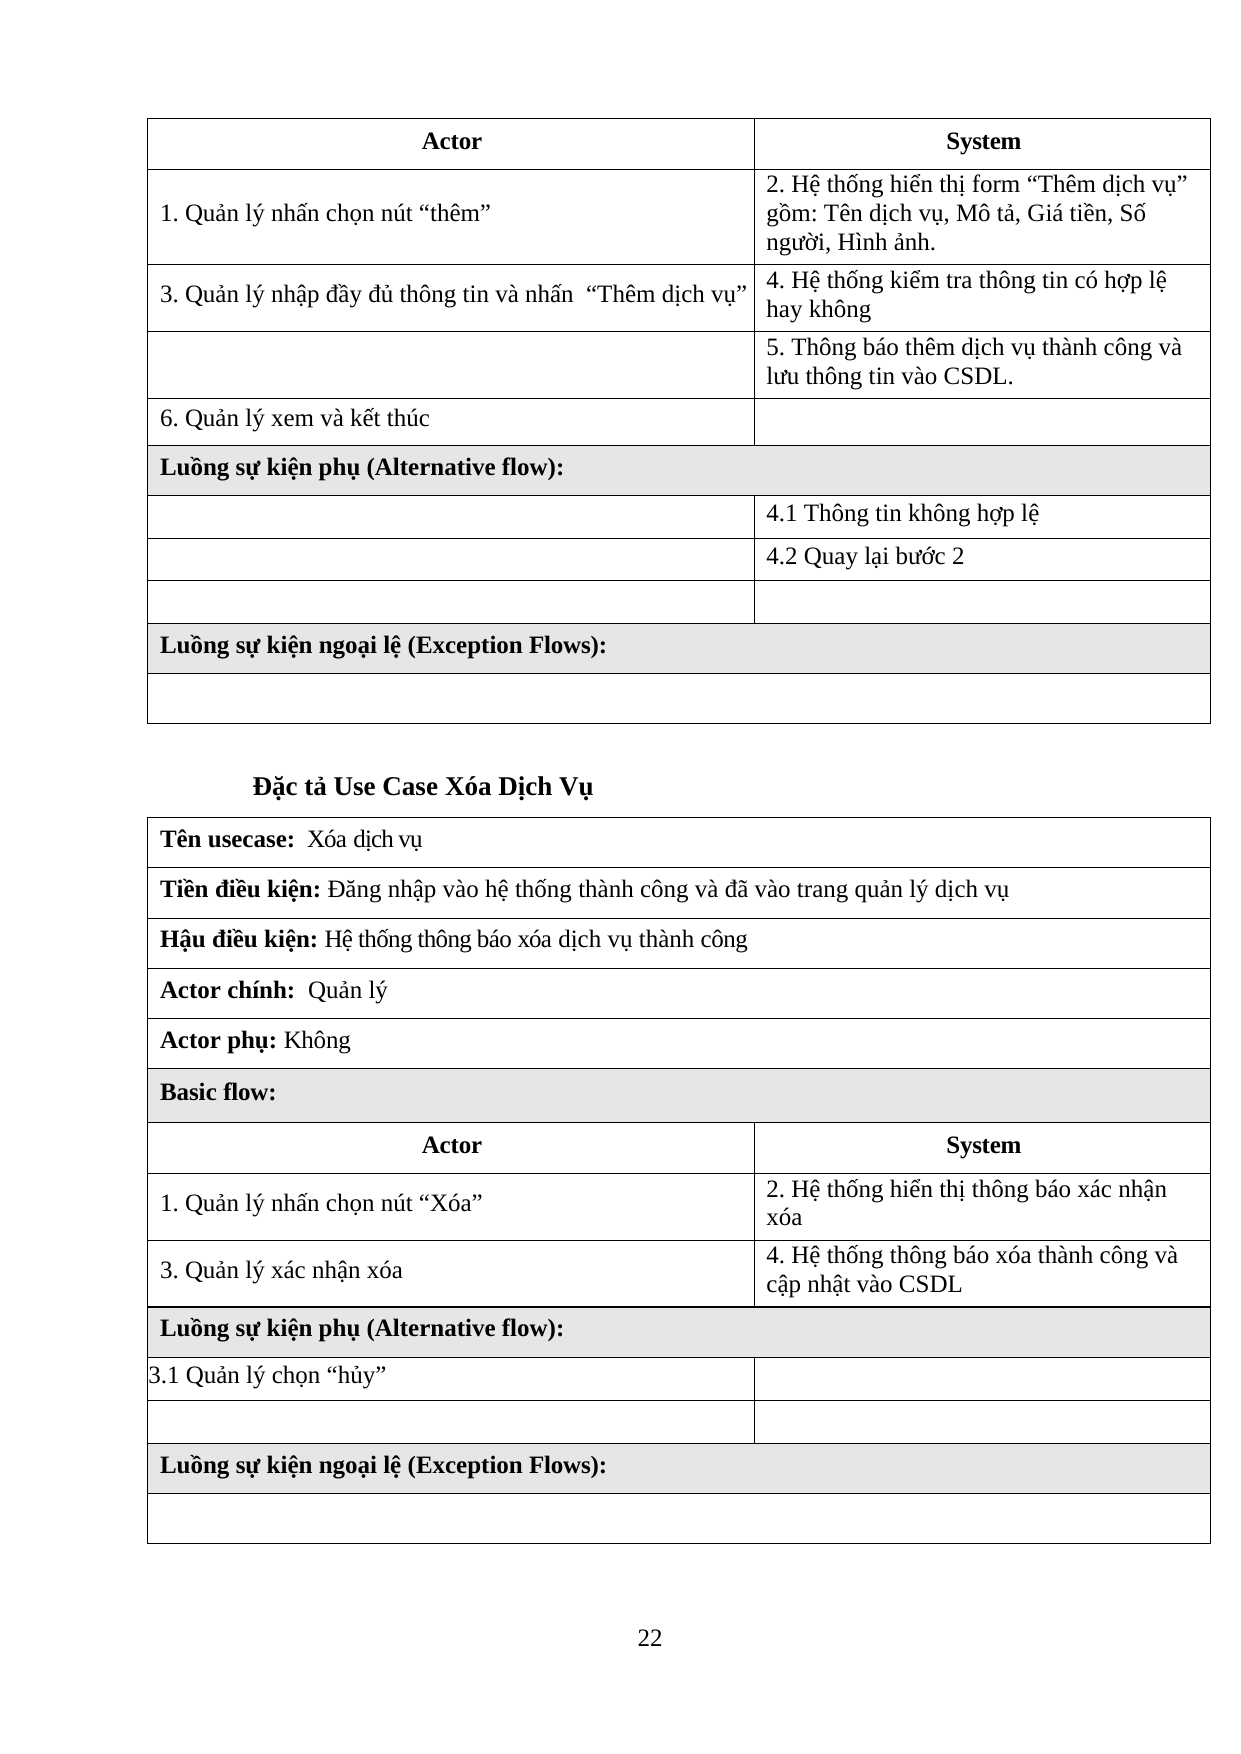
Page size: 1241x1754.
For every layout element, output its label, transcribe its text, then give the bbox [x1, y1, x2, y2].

table_cell 5. Thông báo thêm dịch vụ thành công và lưu thông tin vào CSDL. [755, 332, 1210, 398]
table_cell Luồng sự kiện ngoại lệ (Exception Flows): [148, 624, 1210, 673]
table_cell [148, 539, 754, 580]
table_cell [755, 1401, 1210, 1443]
text Đặc tả Use Case Xóa Dịch Vụ [177, 770, 1122, 802]
table_cell [148, 581, 754, 623]
table_cell Actor chính: Quản lý [148, 969, 1210, 1018]
table_cell [148, 332, 754, 398]
table_cell Hậu điều kiện: Hệ thống thông báo xóa dịch vụ thành công [148, 919, 1210, 967]
table_cell [148, 674, 1210, 723]
table_cell [148, 1494, 1210, 1543]
table_cell [148, 496, 754, 537]
table_cell 6. Quản lý xem và kết thúc [148, 399, 754, 445]
table_cell [148, 1401, 754, 1443]
table_cell Tiền điều kiện: Đăng nhập vào hệ thống thành công và đã vào trang quản lý dịch vụ [148, 868, 1210, 918]
table_cell Actor phụ: Không [148, 1019, 1210, 1068]
table_cell [755, 581, 1210, 623]
table_cell 1. Quản lý nhấn chọn nút “Xóa” [148, 1174, 754, 1239]
table_cell 3.1 Quản lý chọn “hủy” [148, 1358, 754, 1400]
table_cell 3. Quản lý nhập đầy đủ thông tin và nhấn “Thêm dịch vụ” [148, 265, 754, 331]
table_cell 2. Hệ thống hiển thị form “Thêm dịch vụ” gồm: Tên dịch vụ, Mô tả, Giá tiền, Số người, Hình ảnh. [755, 170, 1210, 264]
table_cell 2. Hệ thống hiển thị thông báo xác nhận xóa [755, 1174, 1210, 1239]
table_cell 3. Quản lý xác nhận xóa [148, 1241, 754, 1306]
table_cell Actor [148, 1123, 754, 1173]
table_cell 4.1 Thông tin không hợp lệ [755, 496, 1210, 537]
table_cell Luồng sự kiện phụ (Alternative flow): [148, 446, 1210, 495]
table_cell System [755, 119, 1210, 168]
table_cell 4. Hệ thống kiểm tra thông tin có hợp lệ hay không [755, 265, 1210, 331]
table_cell 4. Hệ thống thông báo xóa thành công và cập nhật vào CSDL [755, 1241, 1210, 1306]
table_cell [755, 1358, 1210, 1400]
table_cell System [755, 1123, 1210, 1173]
table_cell Basic flow: [148, 1069, 1210, 1122]
table_cell [755, 399, 1210, 445]
table_cell 1. Quản lý nhấn chọn nút “thêm” [148, 170, 754, 264]
table_cell Luồng sự kiện ngoại lệ (Exception Flows): [148, 1444, 1210, 1493]
table_cell 4.2 Quay lại bước 2 [755, 539, 1210, 580]
table_header Tên usecase: Xóa dịch vụ [148, 818, 1210, 867]
table_cell Luồng sự kiện phụ (Alternative flow): [148, 1308, 1210, 1357]
table_cell Actor [148, 119, 754, 168]
